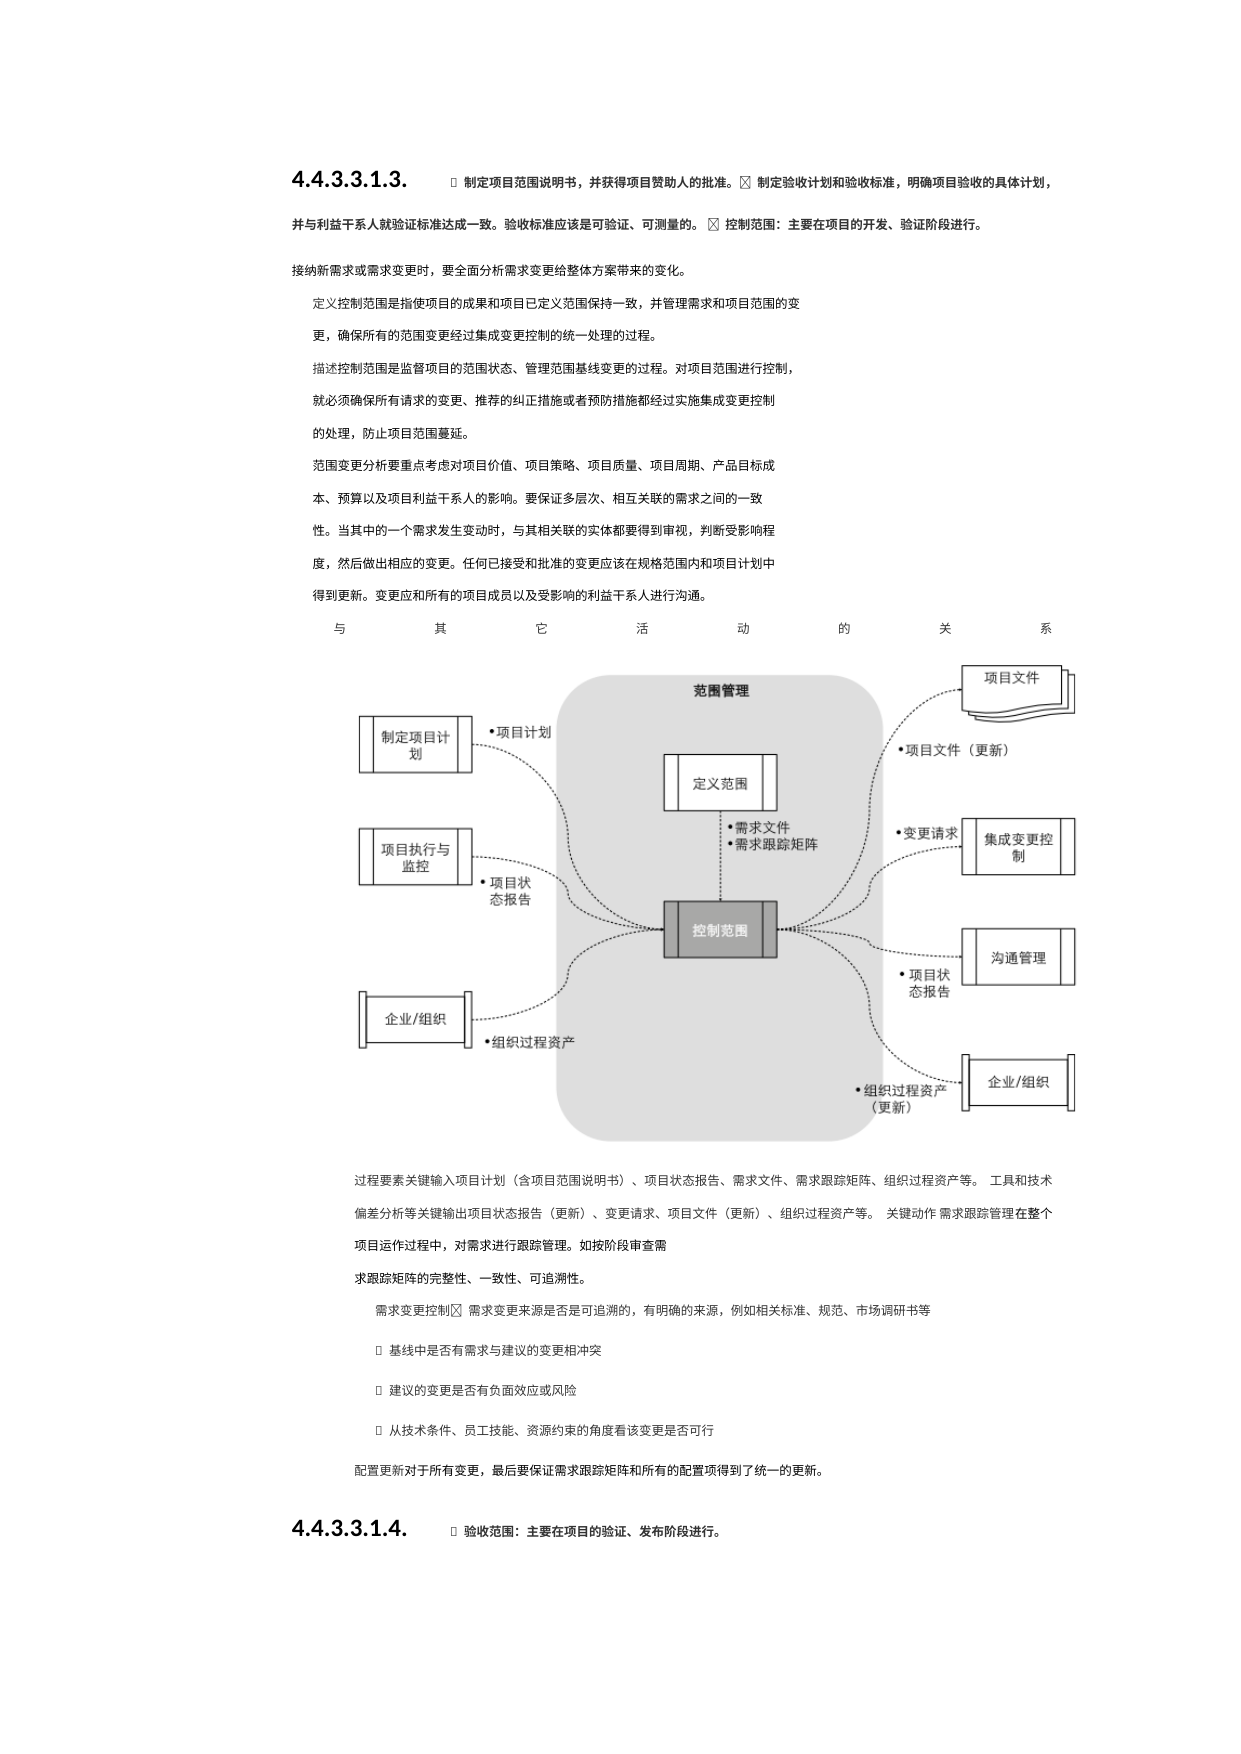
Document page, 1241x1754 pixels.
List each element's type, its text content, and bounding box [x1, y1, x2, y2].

text 更，确保所有的范围变更经过集成变更控制的统一处理的过程。 [312, 319, 1053, 351]
text 的处理，防止项目范围蔓延。 [312, 416, 1053, 449]
text  建议的变更是否有负面效应或风险 [375, 1374, 1053, 1406]
subtitle  验收范围：主要在项目的验证、发布阶段进行。 [292, 1511, 1053, 1543]
text 度，然后做出相应的变更。任何已接受和批准的变更应该在规格范围内和项目计划中 [312, 546, 1053, 579]
text  需求变更来源是否是可追溯的，有明确的来源，例如相关标准、规范、市场调研书等 [375, 1294, 1053, 1326]
text  从技术条件、员工技能、资源约束的角度看该变更是否可行 [375, 1413, 1053, 1446]
text 控制范围是指使项目的成果和项目已定义范围保持一致，并管理需求和项目范围的变 [312, 286, 1053, 319]
text 在整个项目运作过程中，对需求进行跟踪管理。如按阶段审查需 [354, 1164, 1053, 1261]
text 接纳新需求或需求变更时，要全面分析需求变更给整体方案带来的变化。 [292, 254, 1053, 286]
subtitle  控制范围：主要在项目的开发、验证阶段进行。 [292, 162, 1053, 240]
text 得到更新。变更应和所有的项目成员以及受影响的利益干系人进行沟通。 [312, 579, 1053, 611]
text 对于所有变更，最后要保证需求跟踪矩阵和所有的配置项得到了统一的更新。 [354, 1453, 1053, 1486]
text 性。当其中的一个需求发生变动时，与其相关联的实体都要得到审视，判断受影响程 [312, 514, 1053, 546]
text 就必须确保所有请求的变更、推荐的纠正措施或者预防措施都经过实施集成变更控制 [312, 384, 1053, 416]
text  基线中是否有需求与建议的变更相冲突 [375, 1334, 1053, 1366]
text 控制范围是监督项目的范围状态、管理范围基线变更的过程。对项目范围进行控制， [312, 351, 1053, 384]
text 本、预算以及项目利益干系人的影响。要保证多层次、相互关联的需求之间的一致 [312, 481, 1053, 514]
text 范围变更分析要重点考虑对项目价值、项目策略、项目质量、项目周期、产品目标成 [312, 449, 1053, 481]
picture [333, 650, 1100, 1157]
text 求跟踪矩阵的完整性、一致性、可追溯性。 [354, 1261, 1053, 1294]
